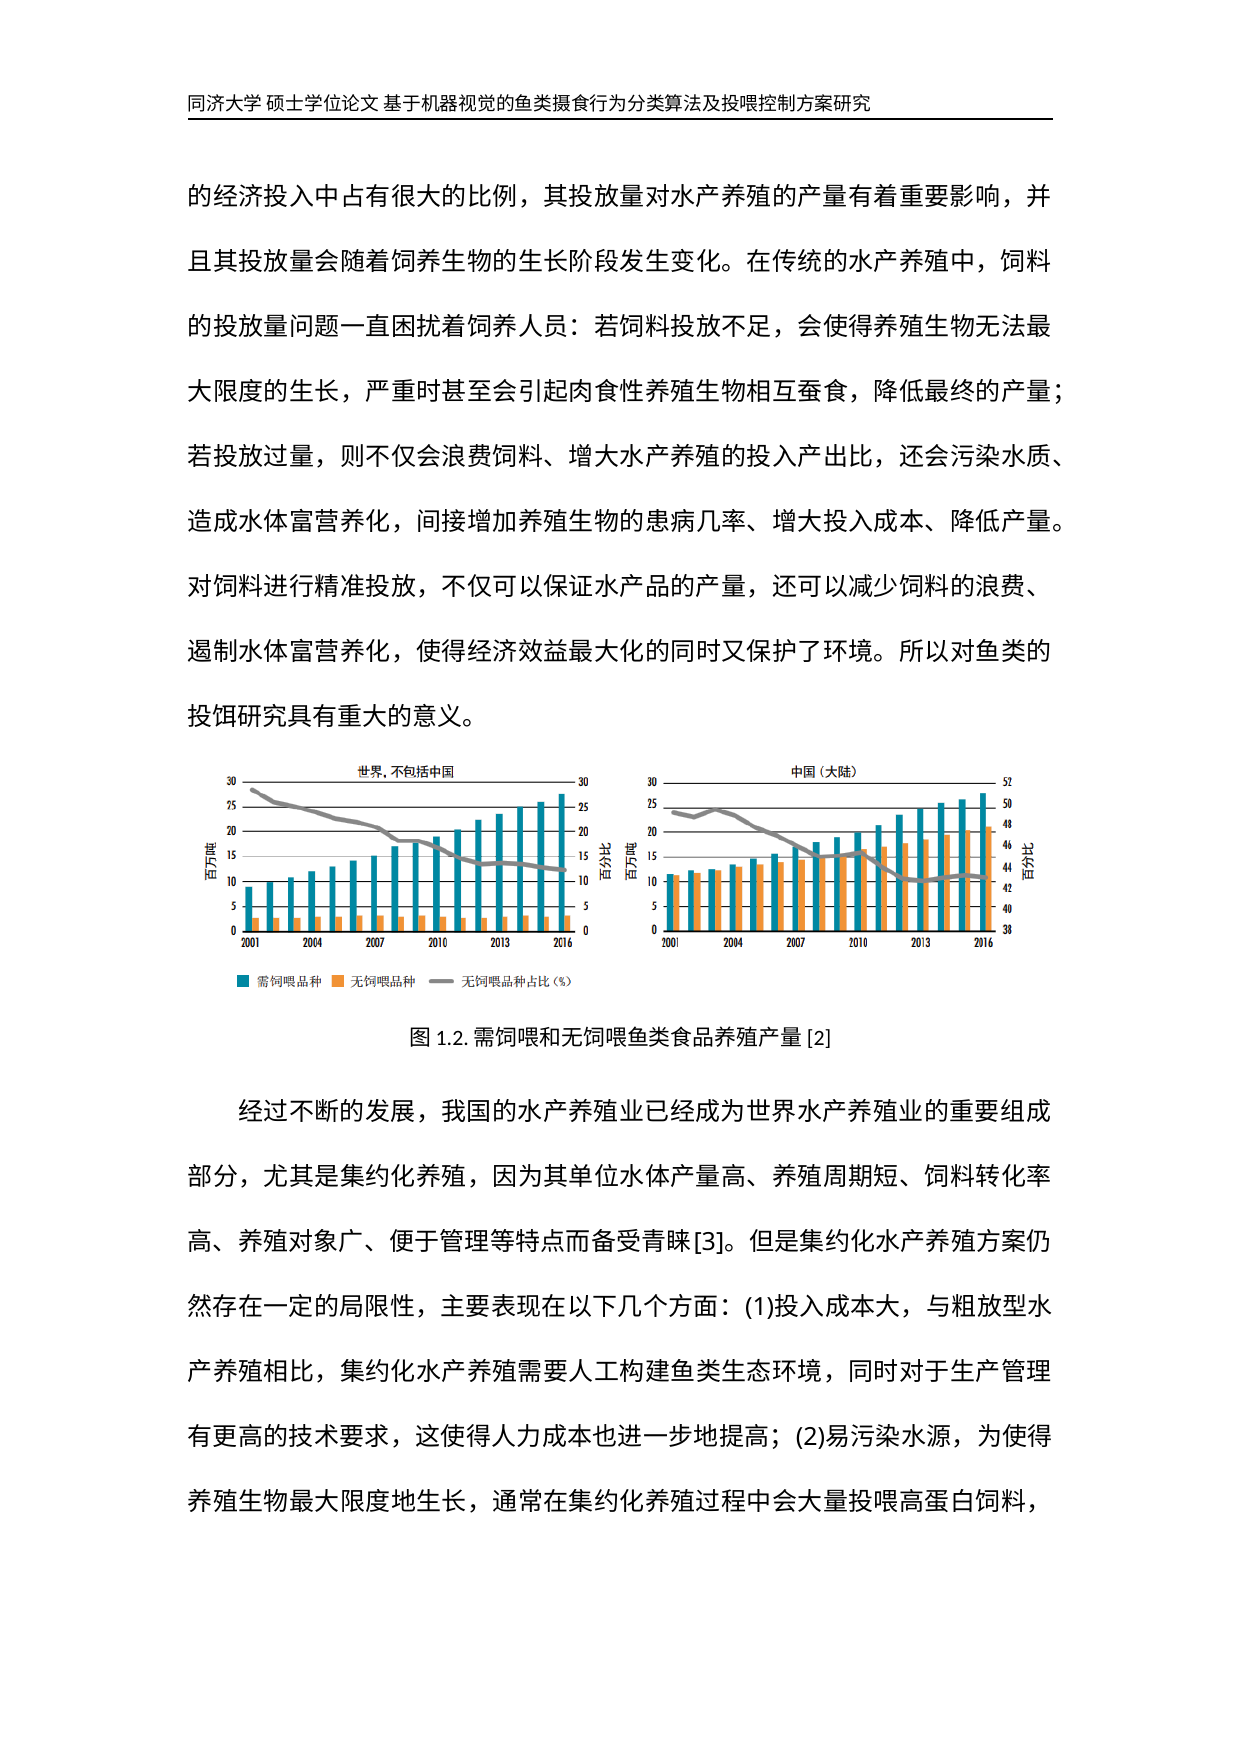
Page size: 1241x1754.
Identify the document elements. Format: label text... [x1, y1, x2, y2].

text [187, 1077, 1053, 1532]
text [187, 162, 1053, 747]
text 图1.2. 需饲喂和无饲喂鱼类食品养殖产量 [2] [187, 1019, 1053, 1052]
